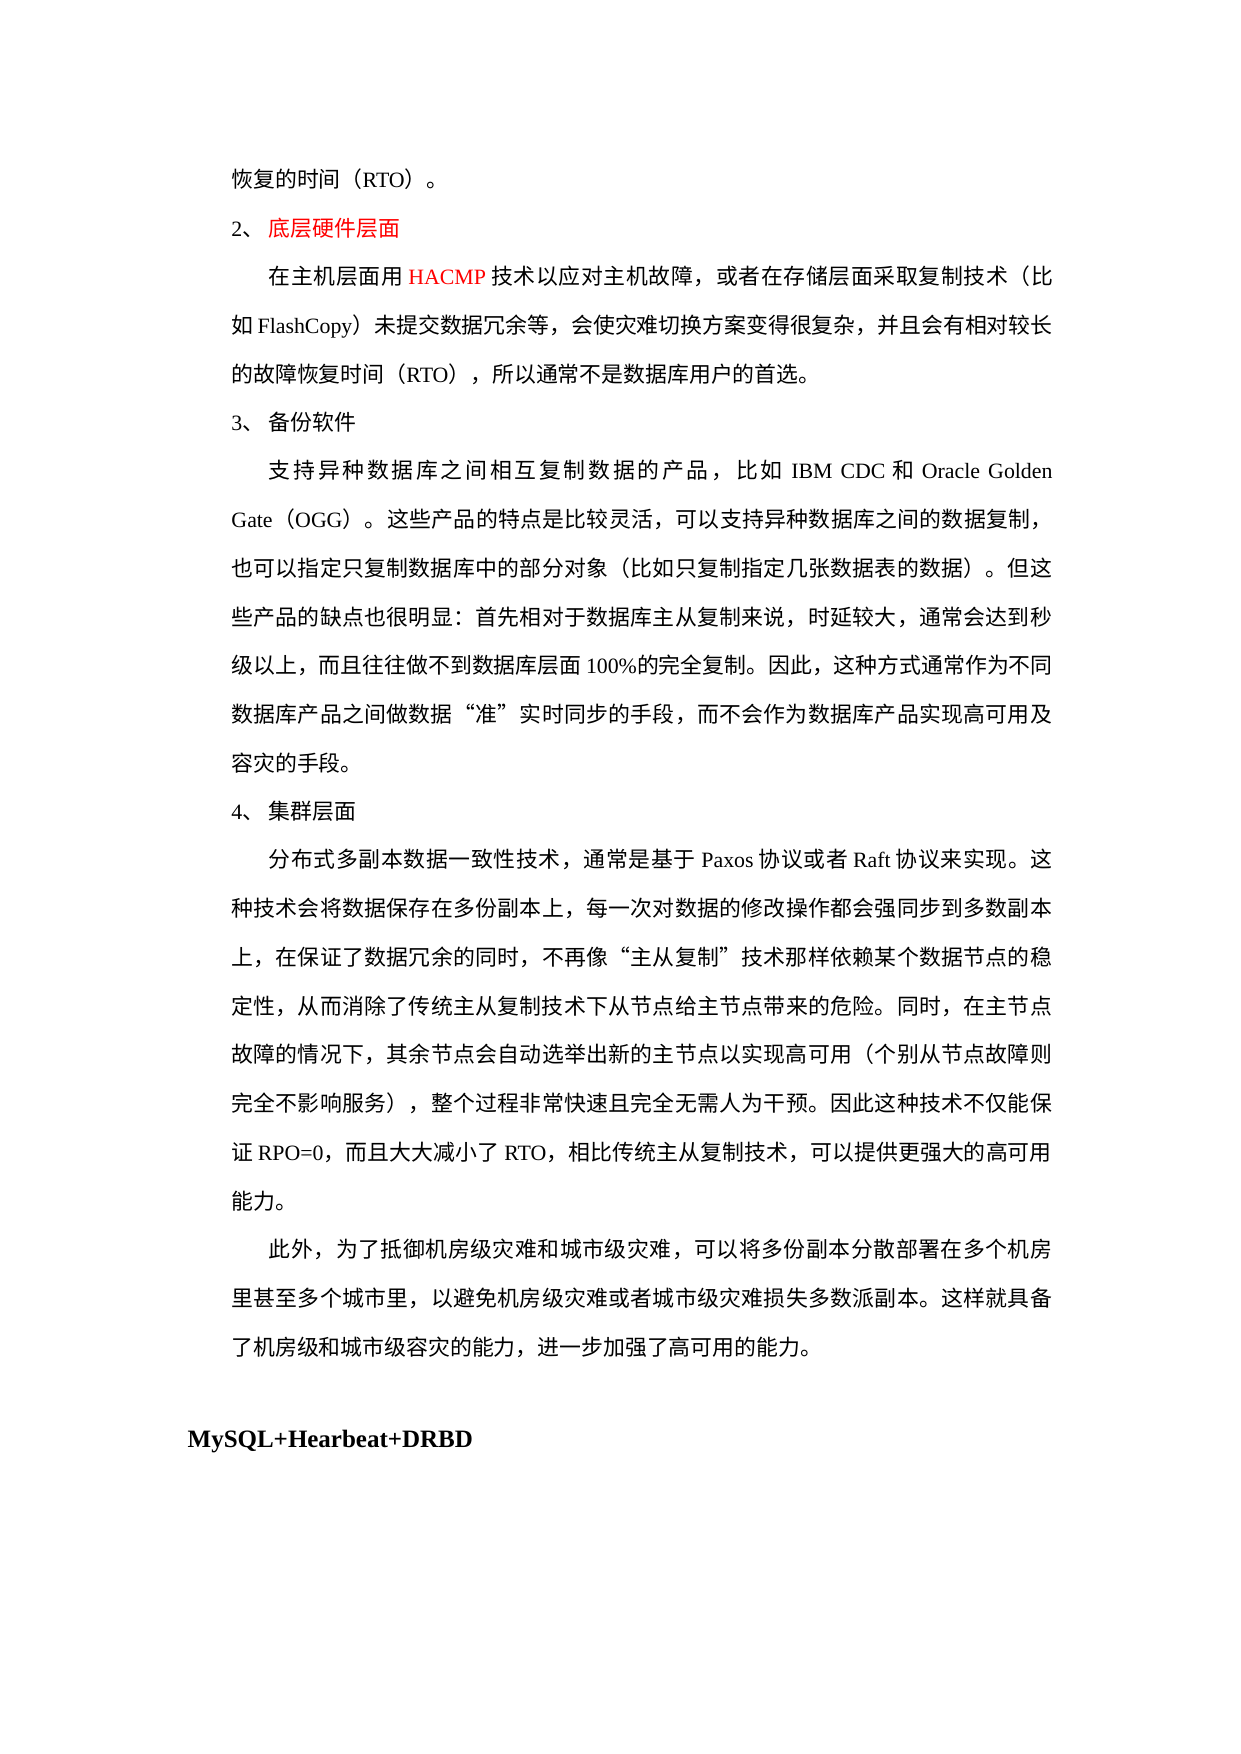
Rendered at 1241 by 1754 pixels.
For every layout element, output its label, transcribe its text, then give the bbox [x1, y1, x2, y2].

subtitle MySQL+Hearbeat+DRBD [187, 1422, 1053, 1455]
list 集群层面 [231, 794, 1053, 826]
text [231, 162, 1053, 194]
list 备份软件 [231, 404, 1053, 437]
list 底层硬件层面 [231, 210, 1053, 243]
text 在主机层面用HACMP技术以应对主机故障，或者在存储层面采取复制技术（比如FlashCopy）未提交数据冗余等，会使灾难切换方案变得很复杂，并且会有相对较长的故障恢复时间（RTO），所以通常不是数据库用户的首选。 [231, 259, 1053, 389]
text 分布式多副本数据一致性技术，通常是基于Paxos协议或者Raft协议来实现。这种技术会将数据保存在多份副本上，每一次对数据的修改操作都会强同步到多数副本上，在保证了数据冗余的同时，不再像“主从复制”技术那样依赖某个数据节点的稳定性，从而消除了传统主从复制技术下从节点给主节点带来的危险。同时，在主节点故障的情况下，其余节点会自动选举出新的主节点以实现高可用（个别从节点故障则完全不影响服务），整个过程非常快速且完全无需人为干预。因此这种技术不仅能保证RPO=0，而且大大减小了RTO，相比传统主从复制技术，可以提供更强大的高可用能力。 [231, 842, 1053, 1216]
text 支持异种数据库之间相互复制数据的产品，比如IBM CDC和Oracle Golden Gate（OGG）。这些产品的特点是比较灵活，可以支持异种数据库之间的数据复制，也可以指定只复制数据库中的部分对象（比如只复制指定几张数据表的数据）。但这些产品的缺点也很明显：首先相对于数据库主从复制来说，时延较大，通常会达到秒级以上，而且往往做不到数据库层面100%的完全复制。因此，这种方式通常作为不同数据库产品之间做数据“准”实时同步的手段，而不会作为数据库产品实现高可用及容灾的手段。 [231, 453, 1053, 778]
text 此外，为了抵御机房级灾难和城市级灾难，可以将多份副本分散部署在多个机房里甚至多个城市里，以避免机房级灾难或者城市级灾难损失多数派副本。这样就具备了机房级和城市级容灾的能力，进一步加强了高可用的能力。 [231, 1232, 1053, 1362]
